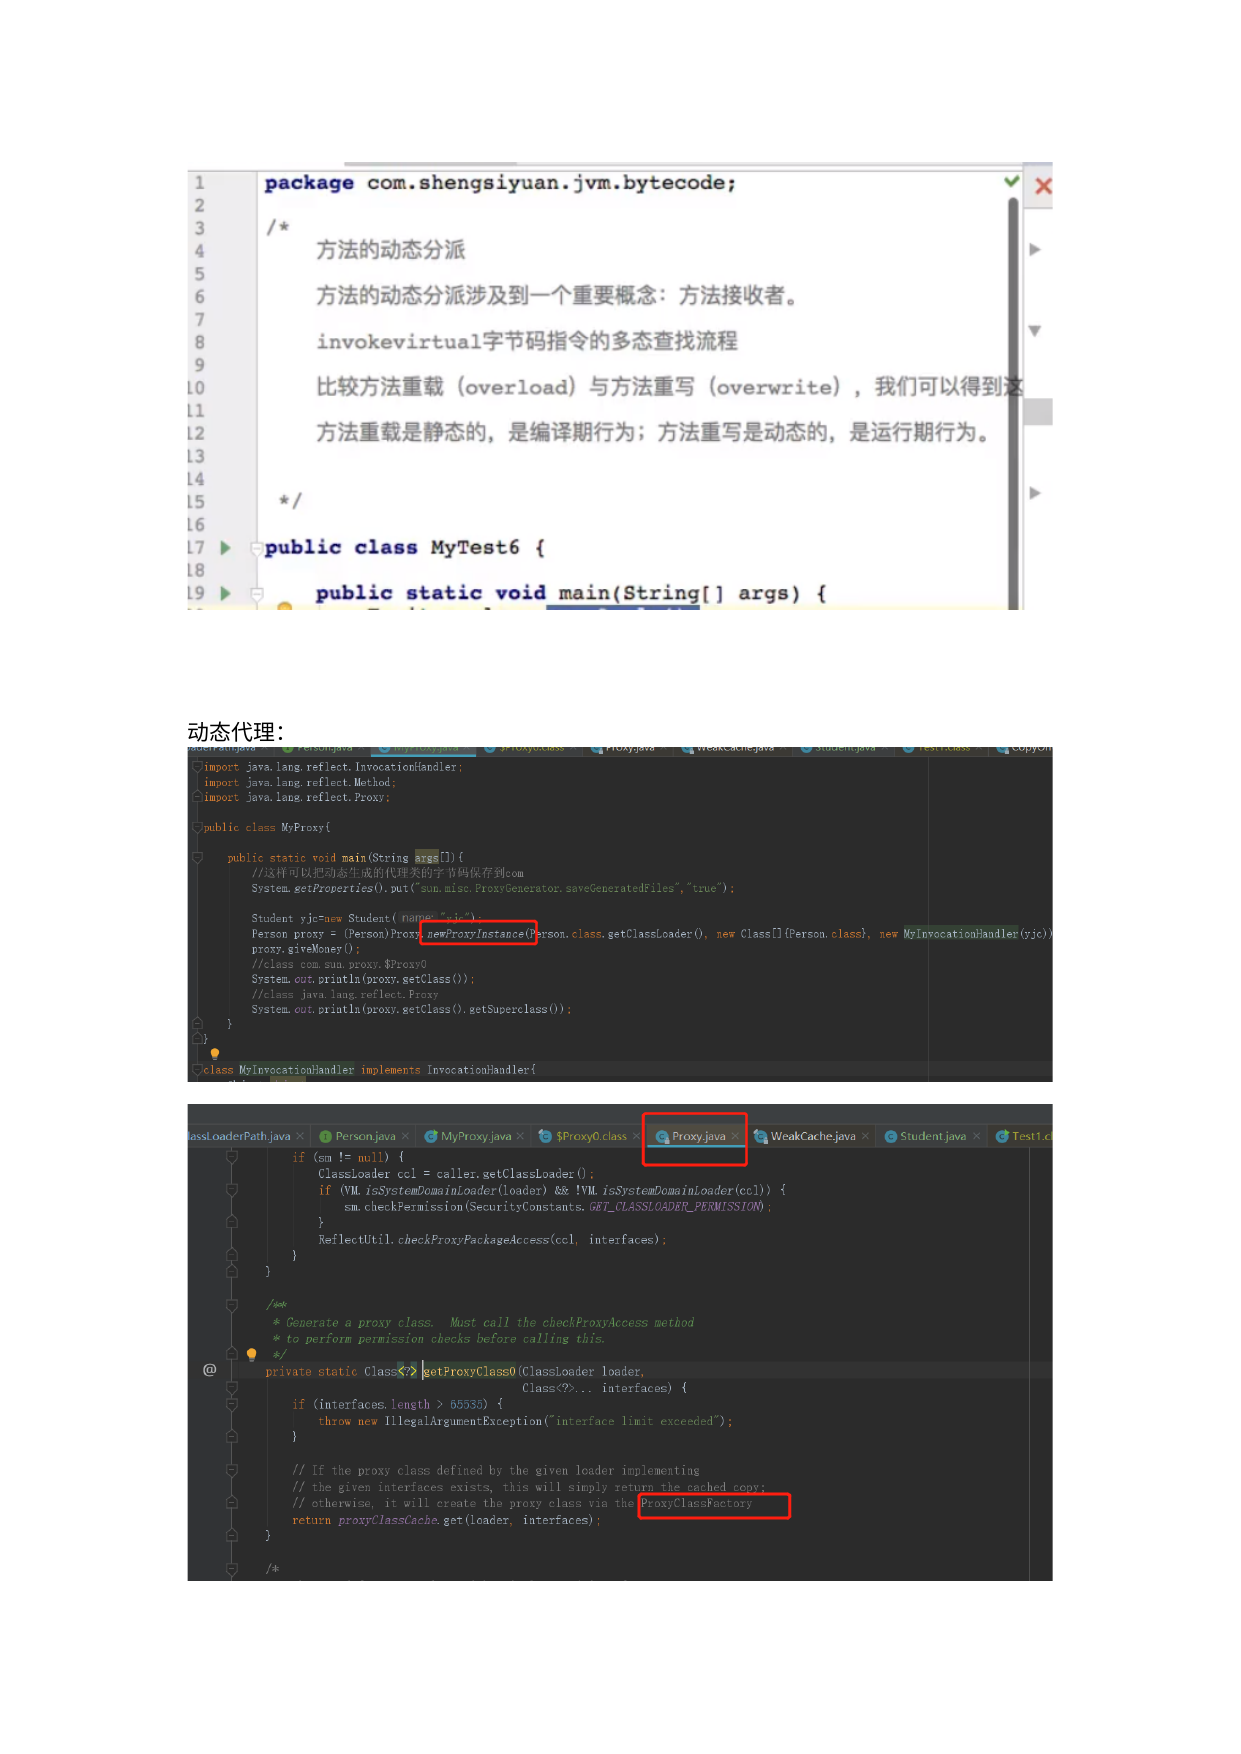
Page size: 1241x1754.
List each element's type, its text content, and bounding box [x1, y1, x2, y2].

picture [187, 747, 1053, 1082]
picture [187, 1104, 1053, 1581]
picture [187, 162, 1053, 610]
text 动态代理： [187, 714, 1053, 747]
